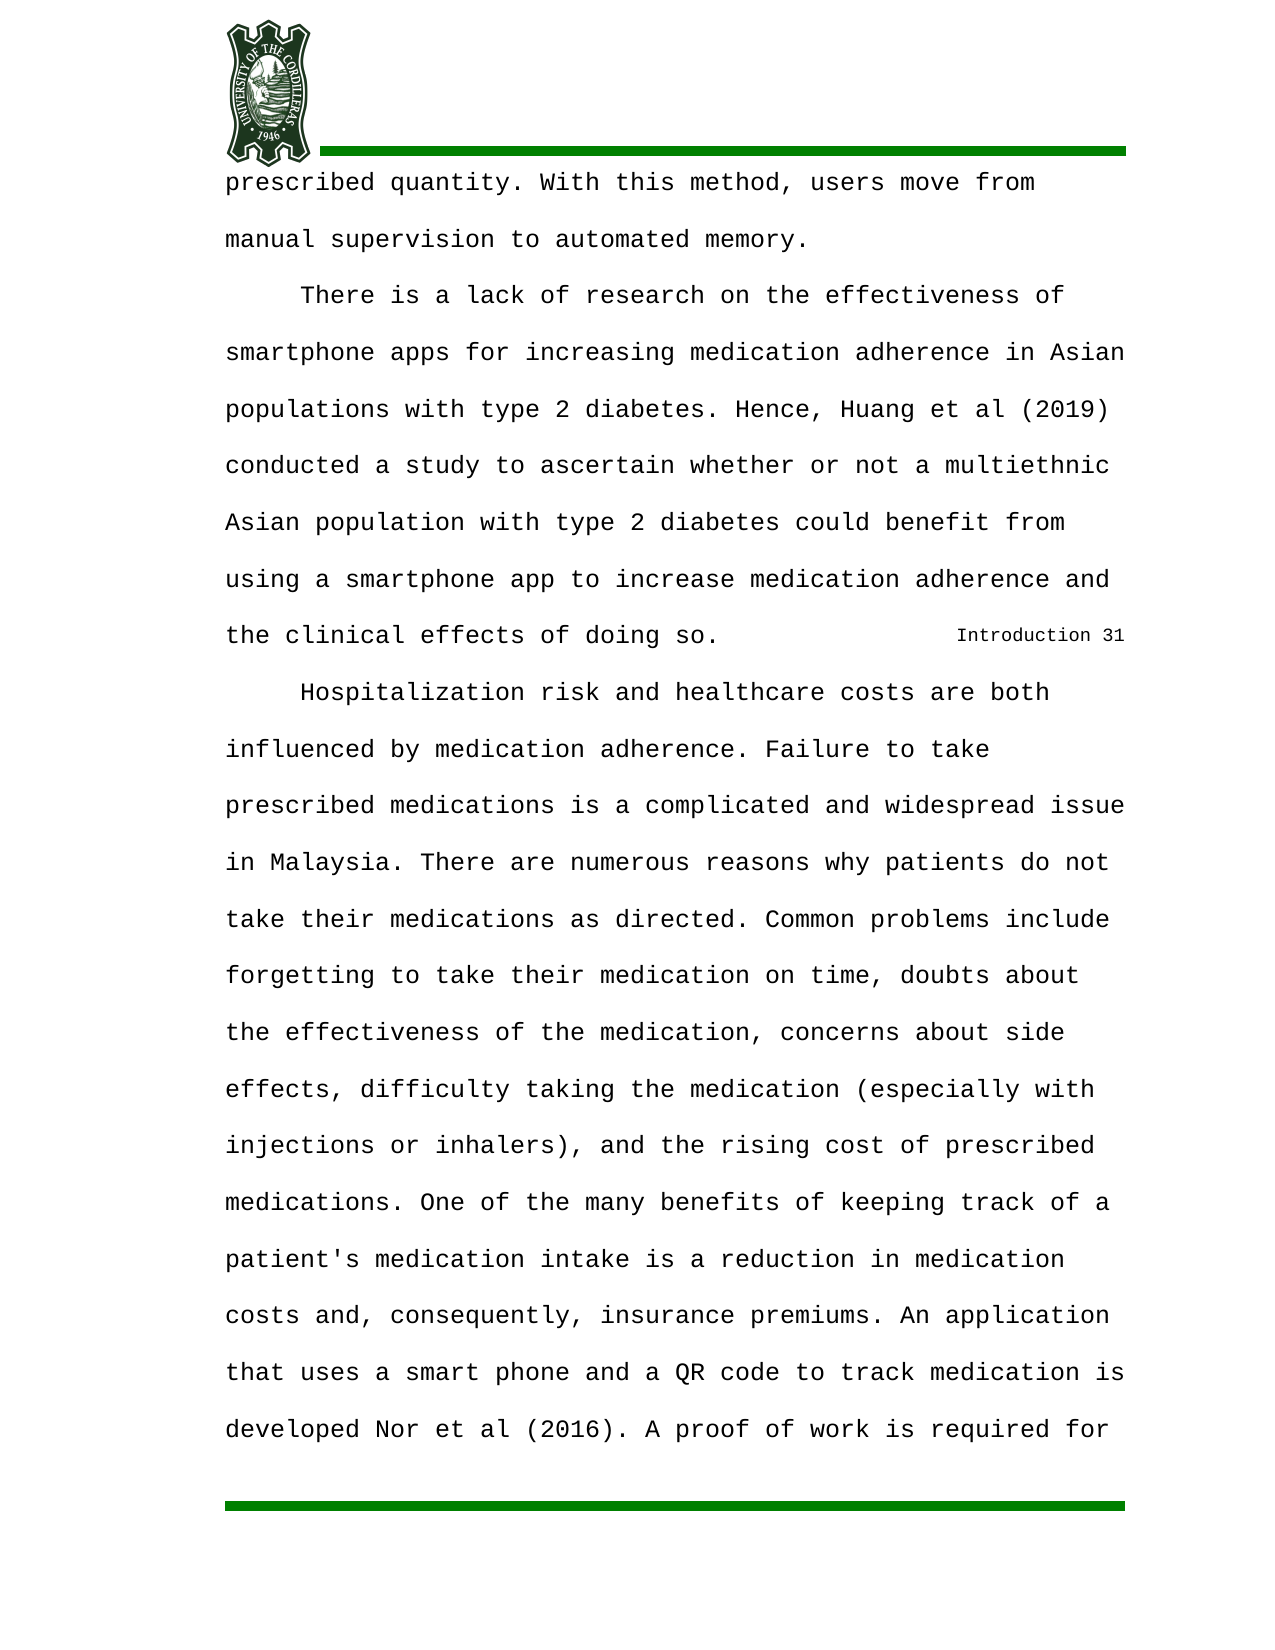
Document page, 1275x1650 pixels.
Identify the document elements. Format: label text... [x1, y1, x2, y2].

text There is a lack of research on the effectiveness of smartphone apps for increasing medication adherence in Asian populations with type 2 diabetes. Hence, Huang et al (2019) conducted a study to ascertain whether or not a multiethnic Asian population with type 2 diabetes could benefit from using a smartphone app to increase medication adherence and the clinical effects of doing so. [225, 283, 1125, 651]
picture [225, 19, 312, 170]
